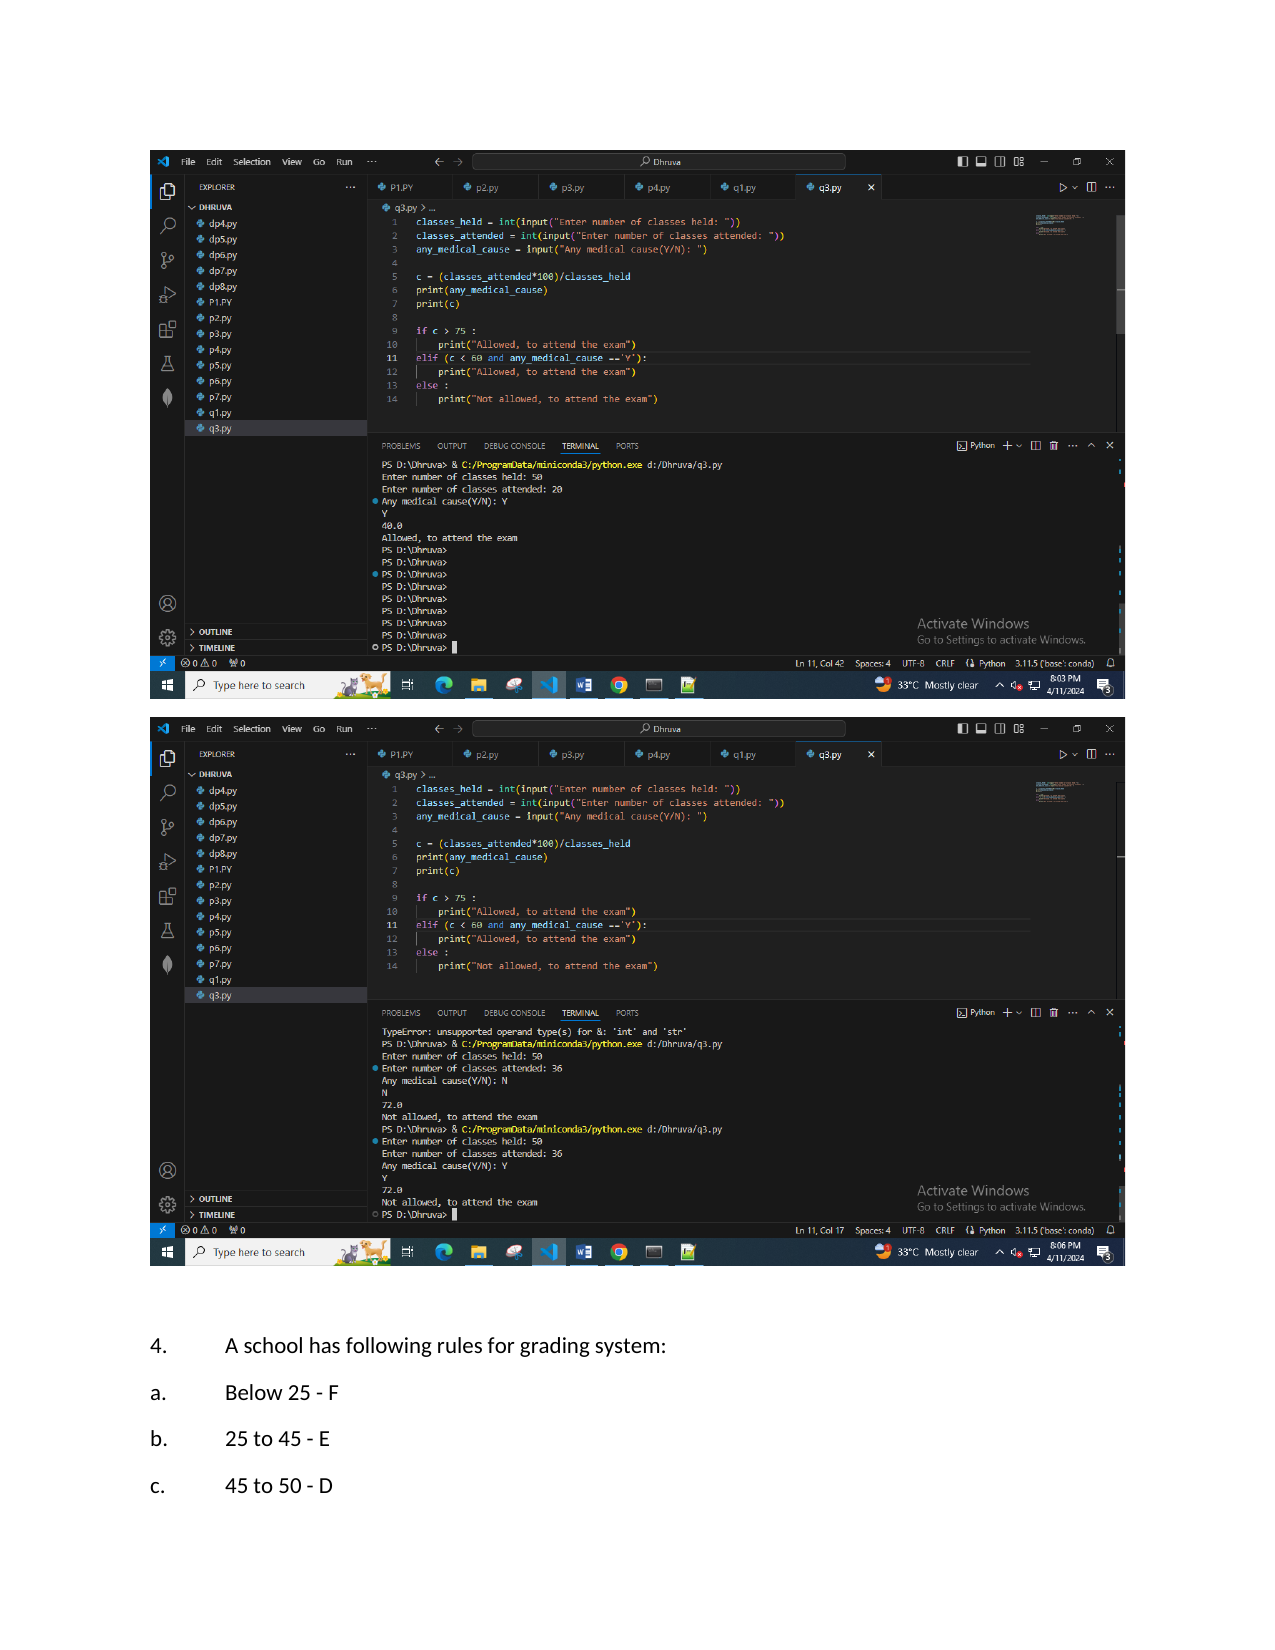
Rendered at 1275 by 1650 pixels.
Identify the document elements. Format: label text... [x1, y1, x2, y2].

text 4. A school has following rules for grading system: [150, 1331, 1125, 1359]
text a. Below 25 - F [150, 1378, 1125, 1406]
picture [150, 717, 1125, 1266]
text c. 45 to 50 - D [150, 1471, 1125, 1499]
text b. 25 to 45 - E [150, 1424, 1125, 1453]
picture [150, 150, 1125, 699]
